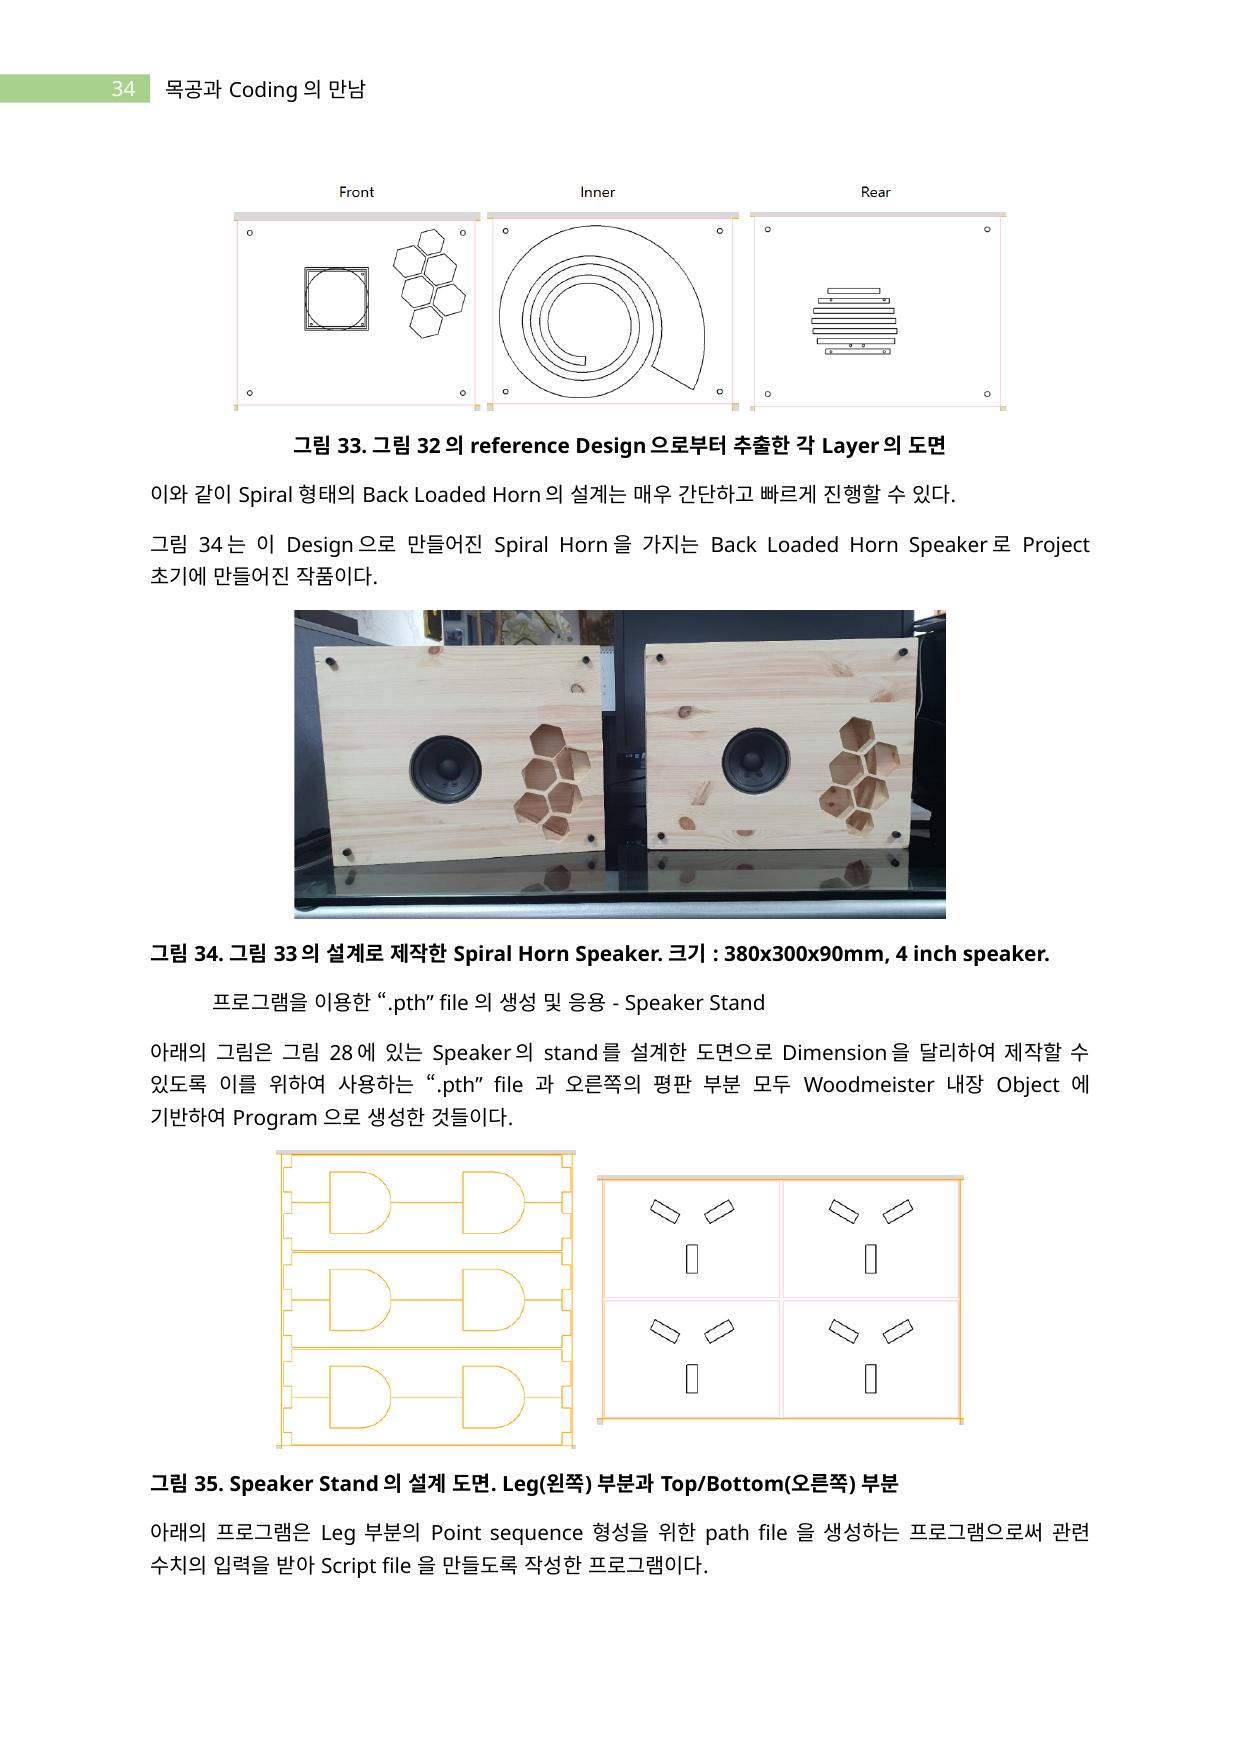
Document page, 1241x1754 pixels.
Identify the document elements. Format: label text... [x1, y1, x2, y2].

picture [233, 177, 1007, 411]
picture [276, 1150, 964, 1449]
text 그림 35. Speaker Stand의 설계 도면. Leg(왼쪽) 부분과 Top/Bottom(오른쪽) 부분 [150, 1467, 1090, 1498]
text 아래의 프로그램은 Leg 부분의 Point sequence 형성을 위한 path file 을 생성하는 프로그램으로써 관련 수치의 입력을 받아 Script file 을 만들도록 작성한 프로그램이다. [150, 1517, 1090, 1580]
text 아래의 그림은 그림 28에 있는 Speaker의 stand를 설계한 도면으로 Dimension을 달리하여 제작할 수 있도록 이를 위하여 사용하는 “.pth” file 과 오른쪽의 평판 부분 모두 Woodmeister 내장 Object 에 기반하여 Program 으로 생성한 것들이다. [150, 1036, 1090, 1132]
text 그림 34. 그림 33의 설계로 제작한 Spiral Horn Speaker. 크기 : 380x300x90mm, 4 inch speaker. [150, 937, 1090, 967]
text 이와 같이 Spiral 형태의 Back Loaded Horn의 설계는 매우 간단하고 빠르게 진행할 수 있다. [150, 478, 1090, 509]
text 그림 33. 그림 32의 reference Design으로부터 추출한 각 Layer의 도면 [150, 429, 1090, 459]
subtitle 프로그램을 이용한 “.pth” file 의 생성 및 응용 - Speaker Stand [212, 986, 1090, 1017]
picture [294, 610, 946, 919]
text 그림 34는 이 Design으로 만들어진 Spiral Horn을 가지는 Back Loaded Horn Speaker로 Project 초기에 만들어진 작품이다. [150, 528, 1090, 591]
